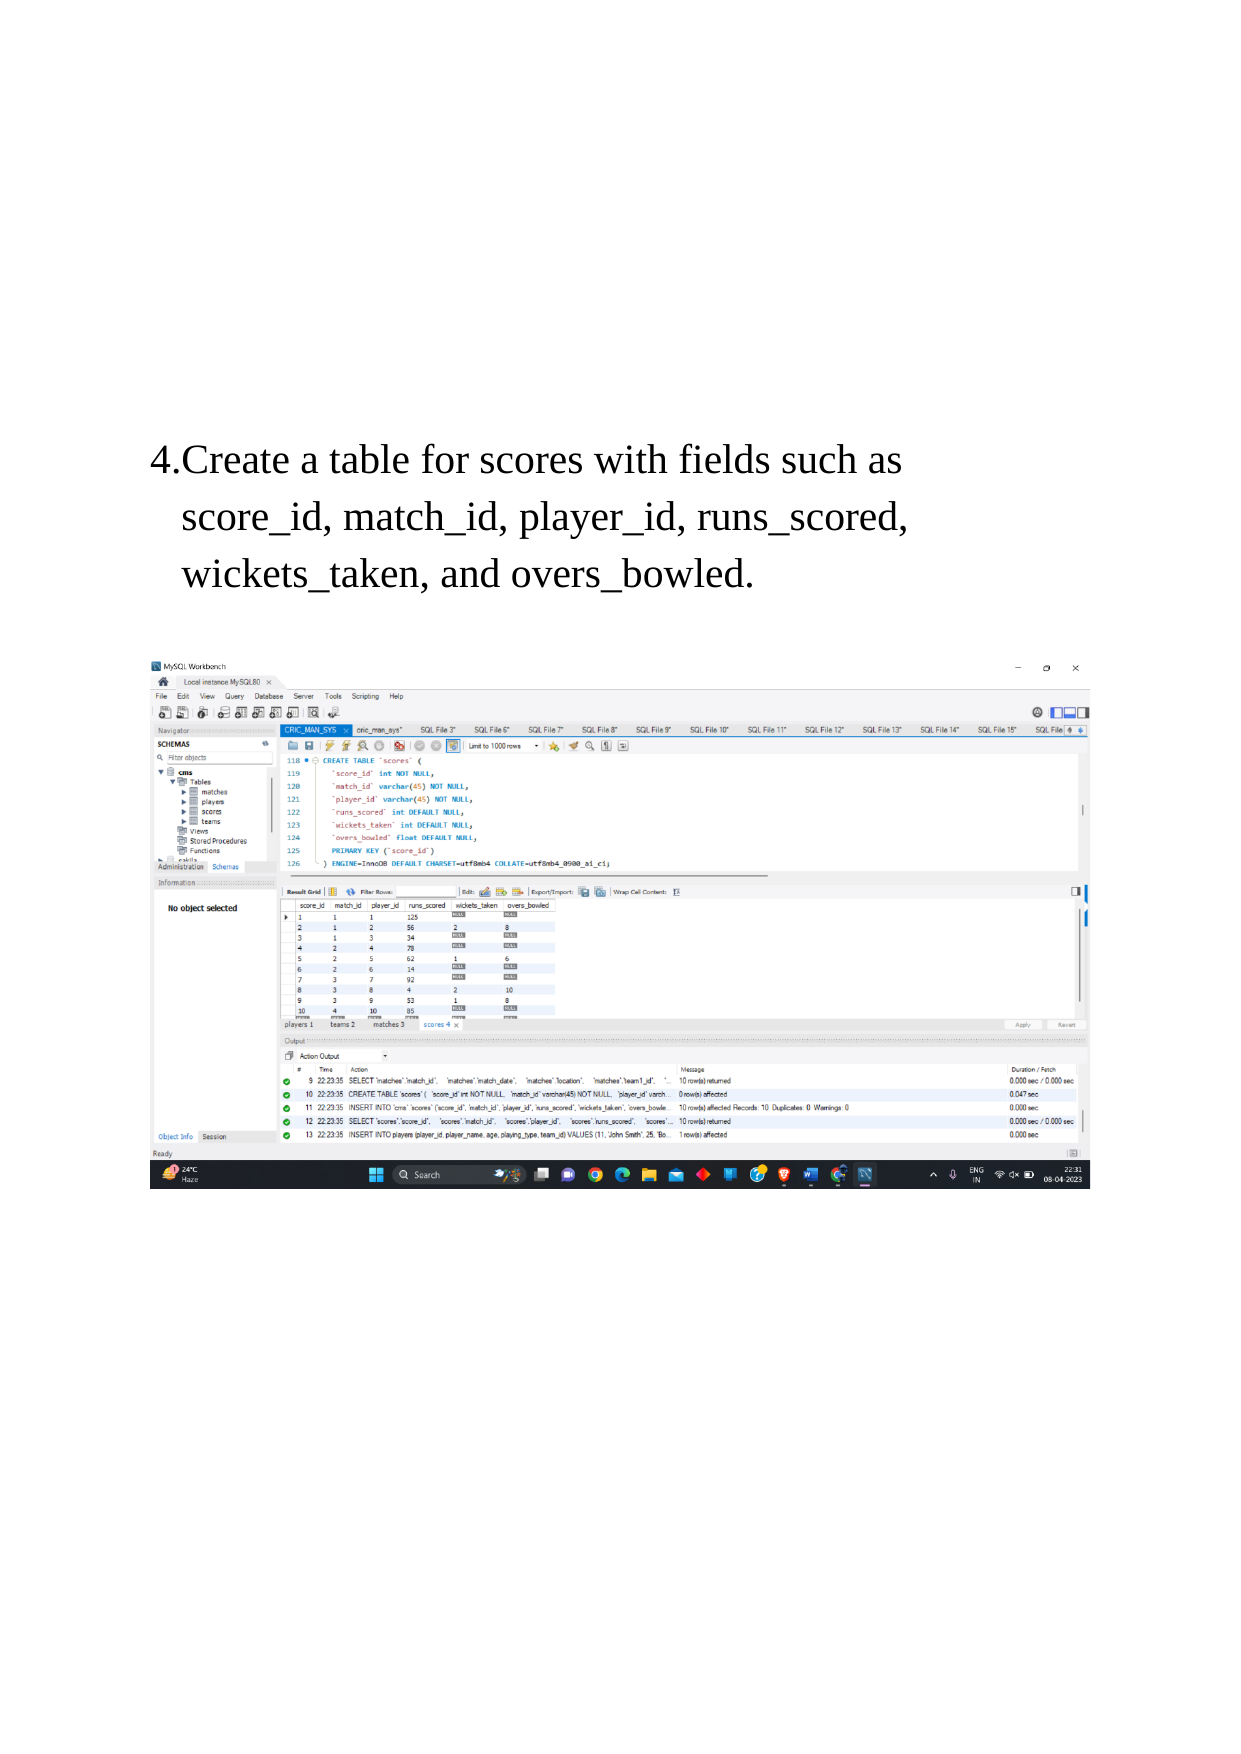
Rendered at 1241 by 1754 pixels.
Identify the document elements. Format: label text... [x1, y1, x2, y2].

picture [150, 660, 1091, 1189]
text score_id, match_id, player_id, runs_scored, [150, 491, 1090, 539]
text 4.Create a table for scores with fields such as [150, 434, 1090, 482]
text wickets_taken, and overs_bowled. [150, 548, 1090, 596]
